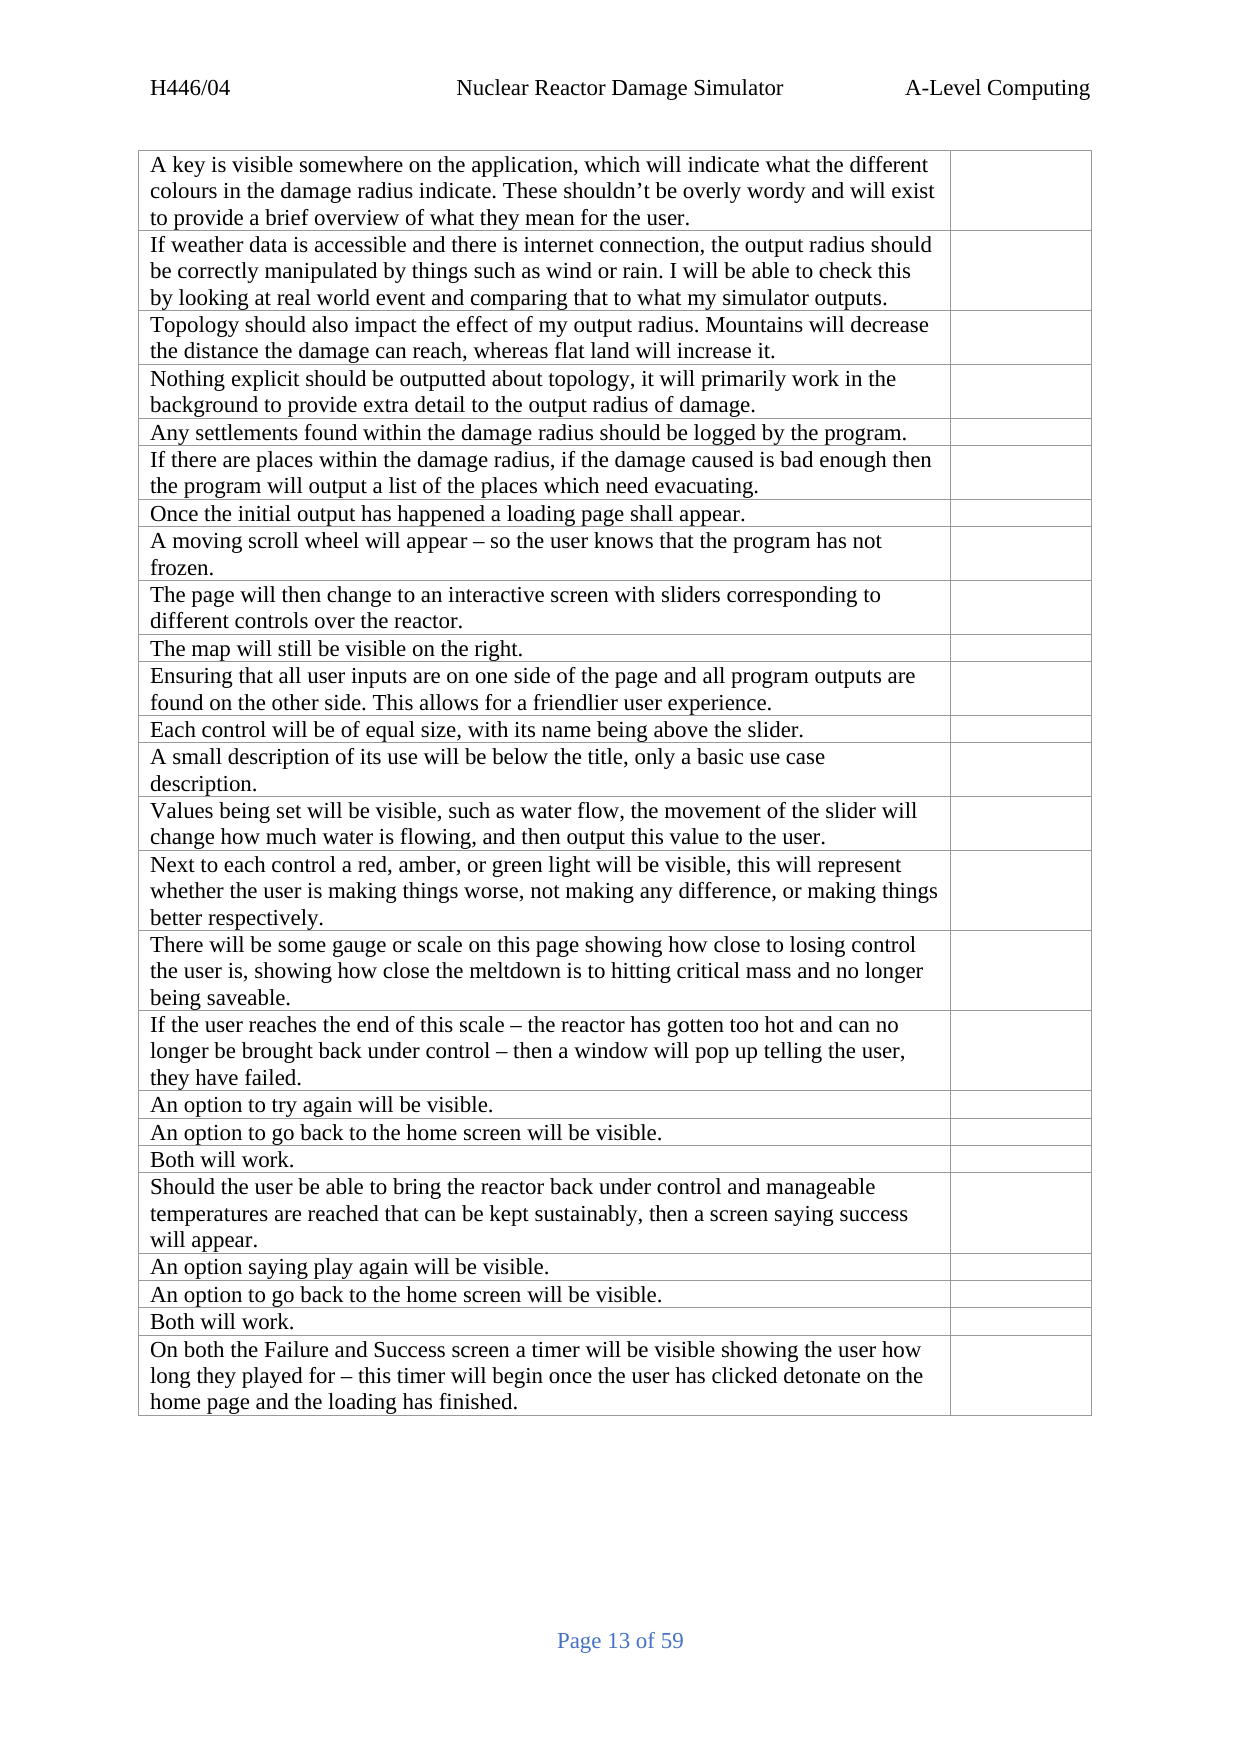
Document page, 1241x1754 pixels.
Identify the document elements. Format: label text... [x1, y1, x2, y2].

table_cell A moving scroll wheel will appear – so the user knows that the program has not frozen. [139, 527, 950, 580]
table_cell [951, 231, 1091, 310]
table_cell [951, 851, 1091, 930]
table_cell [951, 1146, 1091, 1172]
table_cell Ensuring that all user inputs are on one side of the page and all program outputs are found on the other side. This allows for a friendlier user experience. [139, 662, 950, 715]
table_cell Nothing explicit should be outputted about topology, it will primarily work in the background to provide extra detail to the output radius of damage. [139, 365, 950, 418]
table_cell [951, 365, 1091, 418]
table_cell [951, 1011, 1091, 1090]
table_cell [951, 1308, 1091, 1334]
table_cell Next to each control a red, amber, or green light will be visible, this will represent whether the user is making things worse, not making any difference, or making things better respectively. [139, 851, 950, 930]
table_cell Topology should also impact the effect of my output radius. Mountains will decrease the distance the damage can reach, whereas flat land will increase it. [139, 311, 950, 364]
table_cell [951, 797, 1091, 850]
table_cell If there are places within the damage radius, if the damage caused is bad enough then the program will output a list of the places which need evacuating. [139, 446, 950, 499]
table_cell Should the user be able to bring the reactor back under control and manageable temperatures are reached that can be kept sustainably, then a screen saying success will appear. [139, 1173, 950, 1252]
table_cell [951, 662, 1091, 715]
table_cell Once the initial output has happened a loading page shall appear. [139, 500, 950, 526]
table_cell [951, 500, 1091, 526]
table_cell An option to go back to the home screen will be visible. [139, 1119, 950, 1145]
table_cell The page will then change to an interactive screen with sliders corresponding to different controls over the reactor. [139, 581, 950, 634]
table_cell [951, 446, 1091, 499]
table_cell [951, 581, 1091, 634]
table_cell There will be some gauge or scale on this page showing how close to losing control the user is, showing how close the meltdown is to hitting critical mass and no longer being saveable. [139, 931, 950, 1010]
table_cell If weather data is accessible and there is internet connection, the output radius should be correctly manipulated by things such as wind or rain. I will be able to check this by looking at real world event and comparing that to what my simulator outputs. [139, 231, 950, 310]
table_cell [951, 716, 1091, 742]
table_cell If the user reaches the end of this scale – the reactor has gotten too hot and can no longer be brought back under control – then a window will pop up telling the user, they have failed. [139, 1011, 950, 1090]
table_cell An option to go back to the home screen will be visible. [139, 1281, 950, 1307]
table_cell A small description of its use will be below the title, only a basic use case description. [139, 743, 950, 796]
table_cell Both will work. [139, 1308, 950, 1334]
table_cell Values being set will be visible, such as water flow, the movement of the slider will change how much water is flowing, and then output this value to the user. [139, 797, 950, 850]
table_cell [951, 151, 1091, 230]
table_cell An option to try again will be visible. [139, 1091, 950, 1117]
table_cell Each control will be of equal size, with its name being above the slider. [139, 716, 950, 742]
table_cell [951, 635, 1091, 661]
table_cell Both will work. [139, 1146, 950, 1172]
table_cell [951, 743, 1091, 796]
table_cell [951, 311, 1091, 364]
table_cell [951, 1173, 1091, 1252]
table_cell [951, 419, 1091, 445]
table_cell [951, 931, 1091, 1010]
table_cell A key is visible somewhere on the application, which will indicate what the different colours in the damage radius indicate. These shouldn’t be overly wordy and will exist to provide a brief overview of what they mean for the user. [139, 151, 950, 230]
table_cell An option saying play again will be visible. [139, 1254, 950, 1280]
table_cell [951, 1281, 1091, 1307]
table_cell [951, 1336, 1091, 1415]
table_cell [951, 1119, 1091, 1145]
table_cell [951, 1254, 1091, 1280]
table_cell Any settlements found within the damage radius should be logged by the program. [139, 419, 950, 445]
table_cell The map will still be visible on the right. [139, 635, 950, 661]
table_cell [951, 1091, 1091, 1117]
table_cell [951, 527, 1091, 580]
table_cell On both the Failure and Success screen a timer will be visible showing the user how long they played for – this timer will begin once the user has clicked detonate on the home page and the loading has finished. [139, 1336, 950, 1415]
